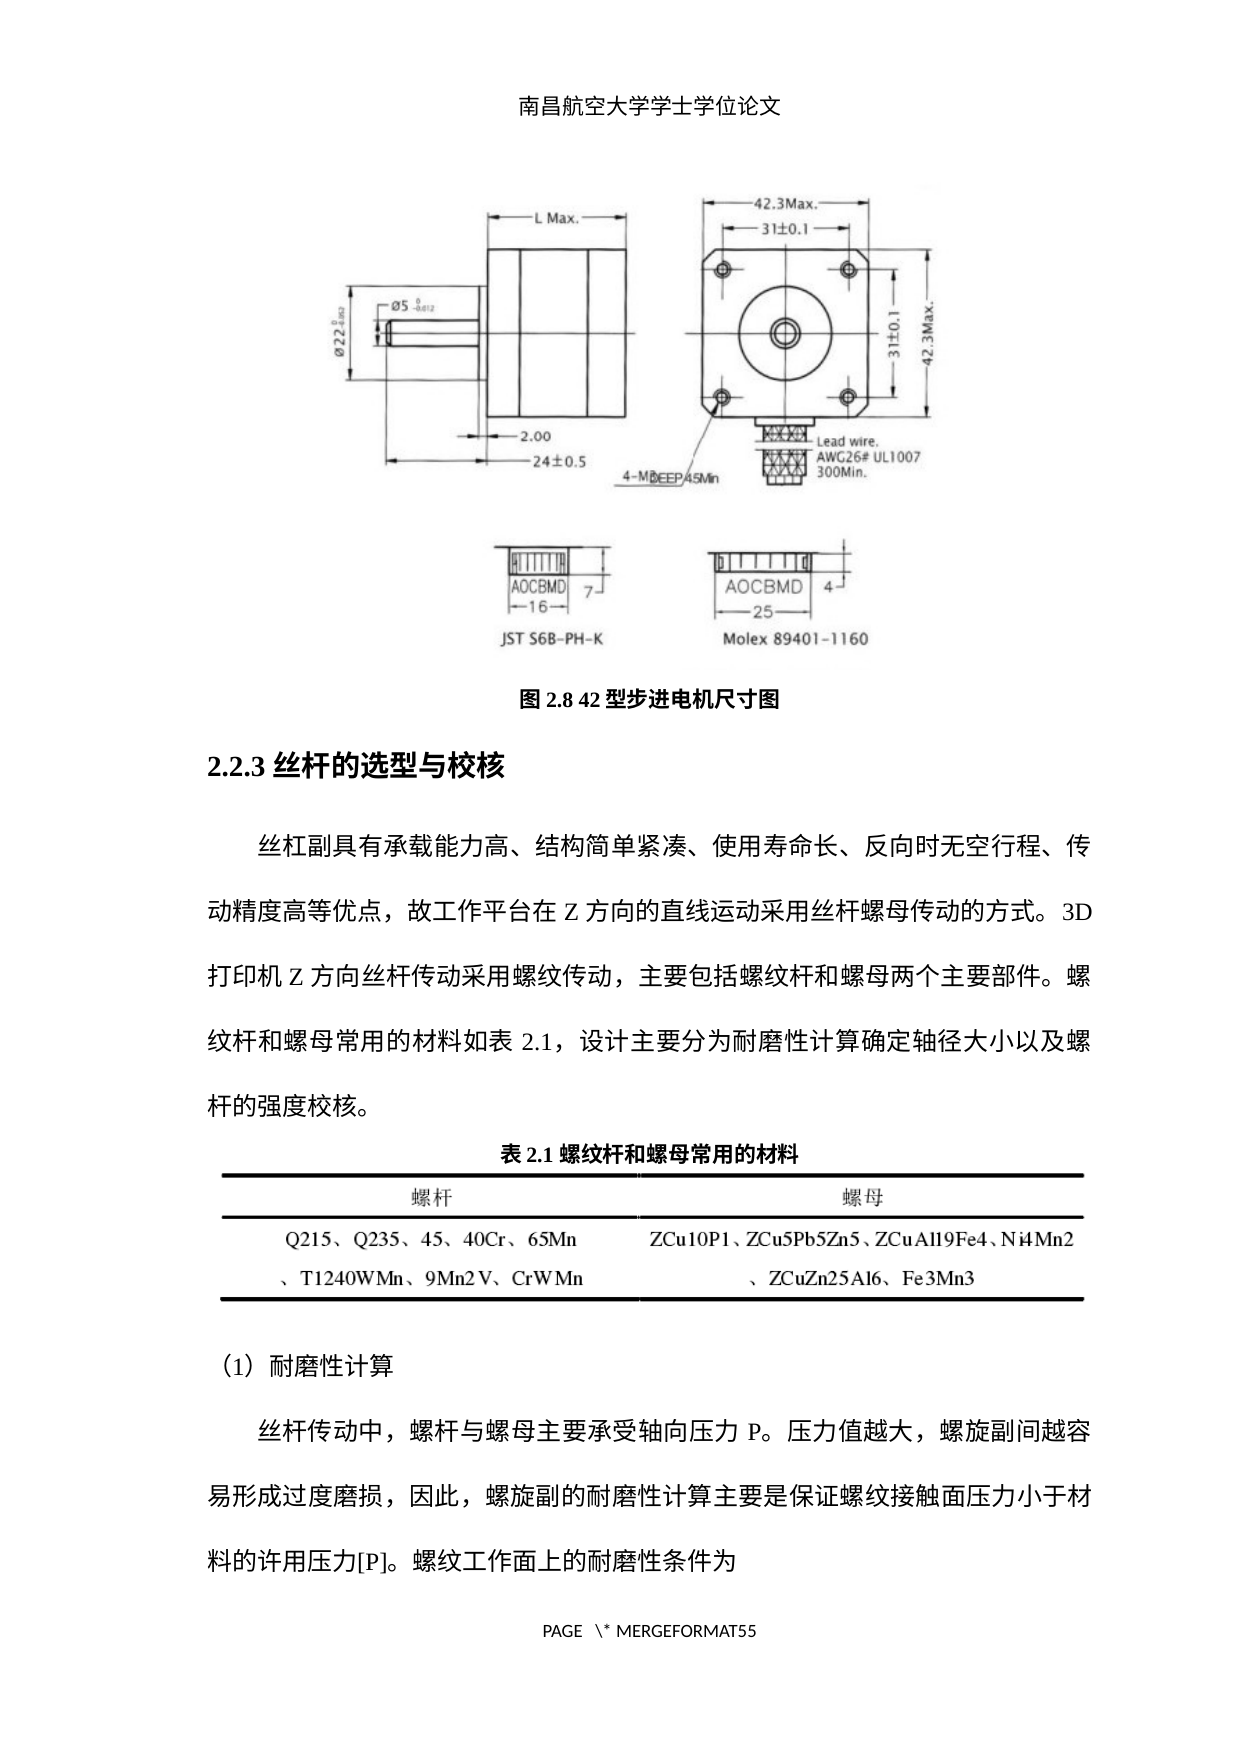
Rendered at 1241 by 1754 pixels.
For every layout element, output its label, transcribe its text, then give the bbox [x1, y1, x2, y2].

text 表2.1 螺纹杆和螺母常用的材料 [207, 1137, 1092, 1169]
text （1）耐磨性计算 [207, 1332, 1092, 1397]
text 图2.8 42型步进电机尺寸图 [207, 682, 1092, 714]
text 丝杆传动中，螺杆与螺母主要承受轴向压力 P。压力值越大，螺旋副间越容易形成过度磨损，因此，螺旋副的耐磨性计算主要是保证螺纹接触面压力小于材料的许用压力[P]。螺纹工作面上的耐磨性条件为 [207, 1397, 1092, 1592]
subtitle 2.2.3 丝杆的选型与校核 [207, 731, 1092, 796]
picture [250, 162, 1137, 670]
text 丝杠副具有承载能力高、结构简单紧凑、使用寿命长、反向时无空行程、传动精度高等优点，故工作平台在 Z 方向的直线运动采用丝杆螺母传动的方式。3D 打印机 Z 方向丝杆传动采用螺纹传动，主要包括螺纹杆和螺母两个主要部件。螺纹杆和螺母常用的材料如表 2.1，设计主要分为耐磨性计算确定轴径大小以及螺杆的强度校核。 [207, 812, 1092, 1137]
picture [206, 1169, 1093, 1309]
